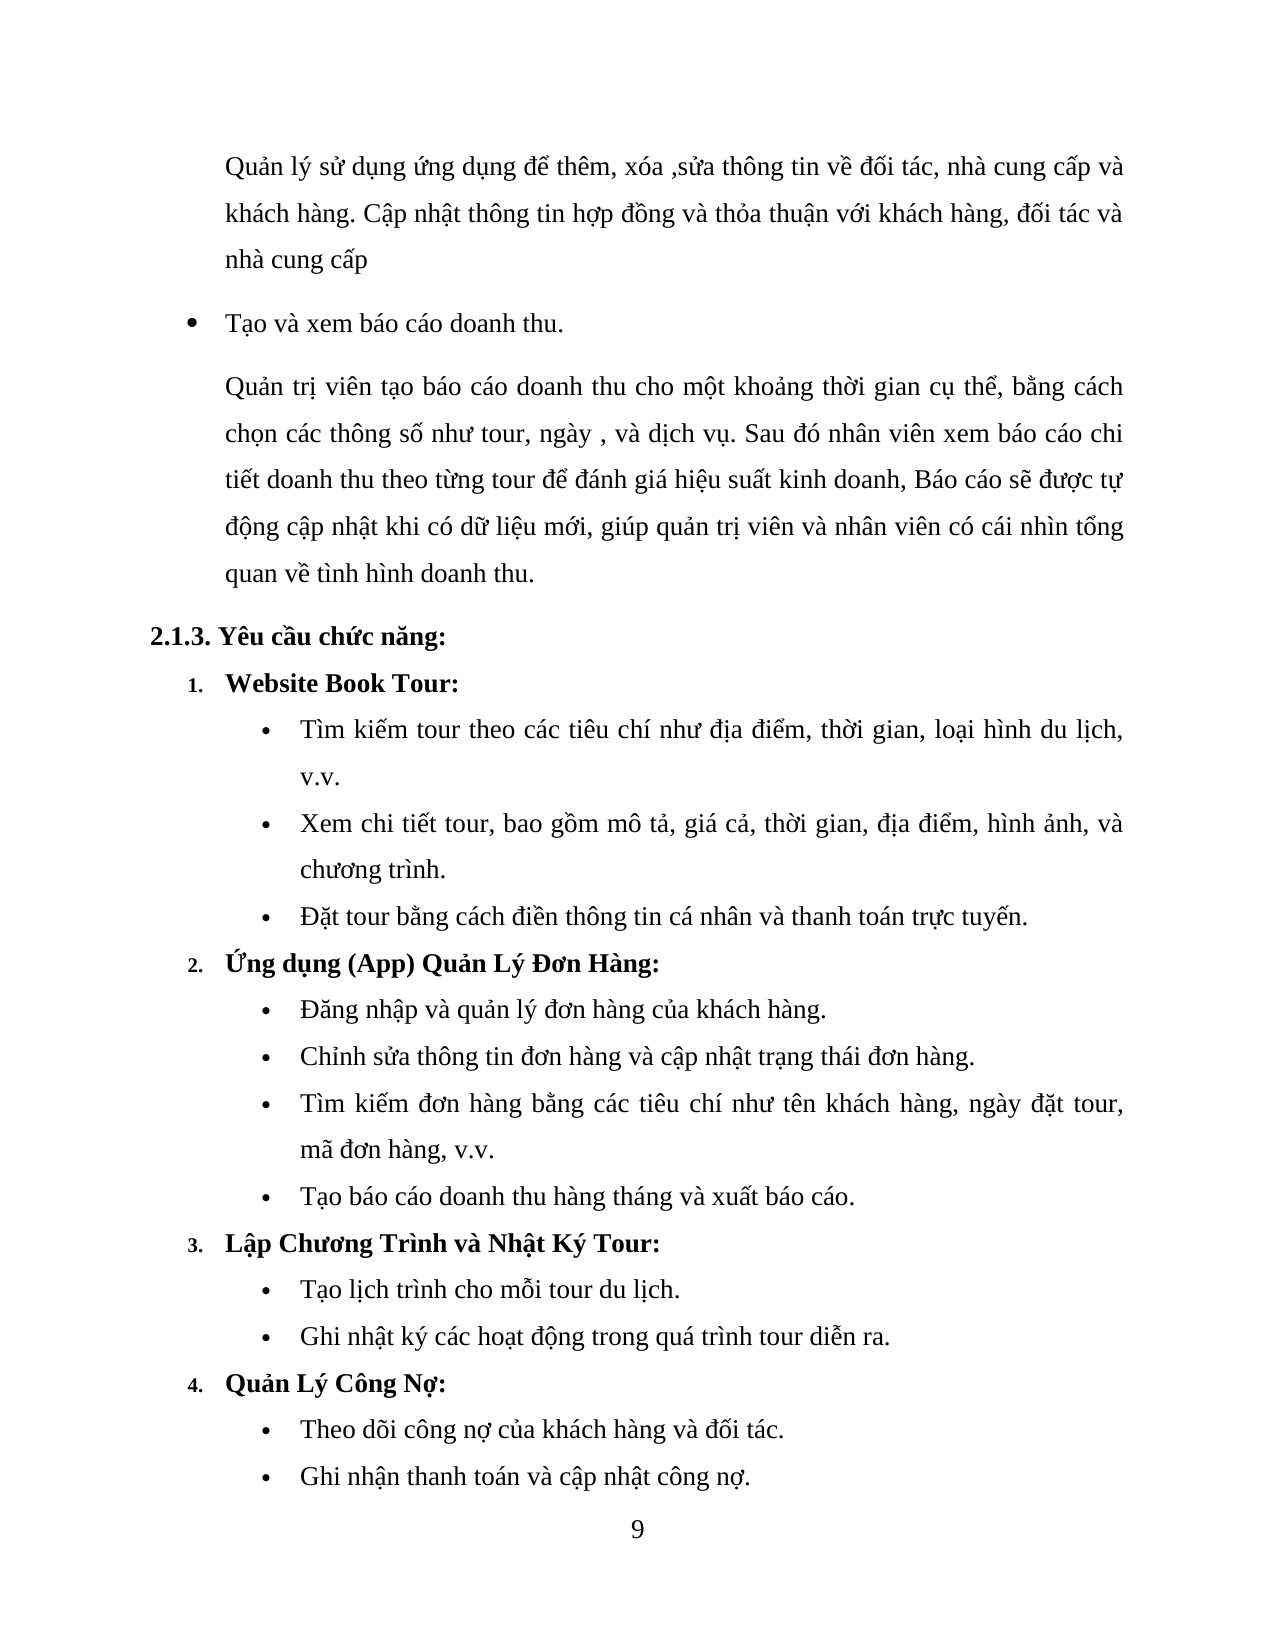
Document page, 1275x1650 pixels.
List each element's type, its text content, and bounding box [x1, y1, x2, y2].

list Ứng dụng (App) Quản Lý Đơn Hàng: [187, 947, 1125, 978]
list Lập Chương Trình và Nhật Ký Tour: [187, 1227, 1125, 1258]
list Tạo và xem báo cáo doanh thu. [187, 307, 1125, 338]
list Tìm kiếm tour theo các tiêu chí như địa điểm, thời gian, loại hình du lịch, v.v. [262, 713, 1125, 791]
list Website Book Tour: [187, 667, 1125, 698]
list Theo dõi công nợ của khách hàng và đối tác. [262, 1413, 1125, 1445]
list Ghi nhật ký các hoạt động trong quá trình tour diễn ra. [262, 1320, 1125, 1351]
list Đặt tour bằng cách điền thông tin cá nhân và thanh toán trực tuyến. [262, 900, 1125, 931]
list Tạo lịch trình cho mỗi tour du lịch. [262, 1273, 1125, 1305]
text Quản trị viên tạo báo cáo doanh thu cho một khoảng thời gian cụ thể, bằng cách chọn các thông số như tour, ngày , và dịch vụ. Sau đó nhân viên xem báo cáo chi tiết doanh thu theo từng tour để đánh giá hiệu suất kinh doanh, Báo cáo sẽ được tự động cập nhật khi có dữ liệu mới, giúp quản trị viên và nhân viên có cái nhìn tổng quan về tình hình doanh thu. [225, 370, 1125, 588]
list Tạo báo cáo doanh thu hàng tháng và xuất báo cáo. [262, 1180, 1125, 1211]
list Đăng nhập và quản lý đơn hàng của khách hàng. [262, 993, 1125, 1025]
text Quản lý sử dụng ứng dụng để thêm, xóa ,sửa thông tin về đối tác, nhà cung cấp và khách hàng. Cập nhật thông tin hợp đồng và thỏa thuận với khách hàng, đối tác và nhà cung cấp [225, 150, 1125, 274]
list Chỉnh sửa thông tin đơn hàng và cập nhật trạng thái đơn hàng. [262, 1040, 1125, 1071]
list Ghi nhận thanh toán và cập nhật công nợ. [262, 1460, 1125, 1491]
list Quản Lý Công Nợ: [187, 1367, 1125, 1398]
subtitle 2.1.3. Yêu cầu chức năng: [150, 620, 1125, 651]
list Tìm kiếm đơn hàng bằng các tiêu chí như tên khách hàng, ngày đặt tour, mã đơn hàng, v.v. [262, 1087, 1125, 1165]
list Xem chi tiết tour, bao gồm mô tả, giá cả, thời gian, địa điểm, hình ảnh, và chương trình. [262, 807, 1125, 885]
